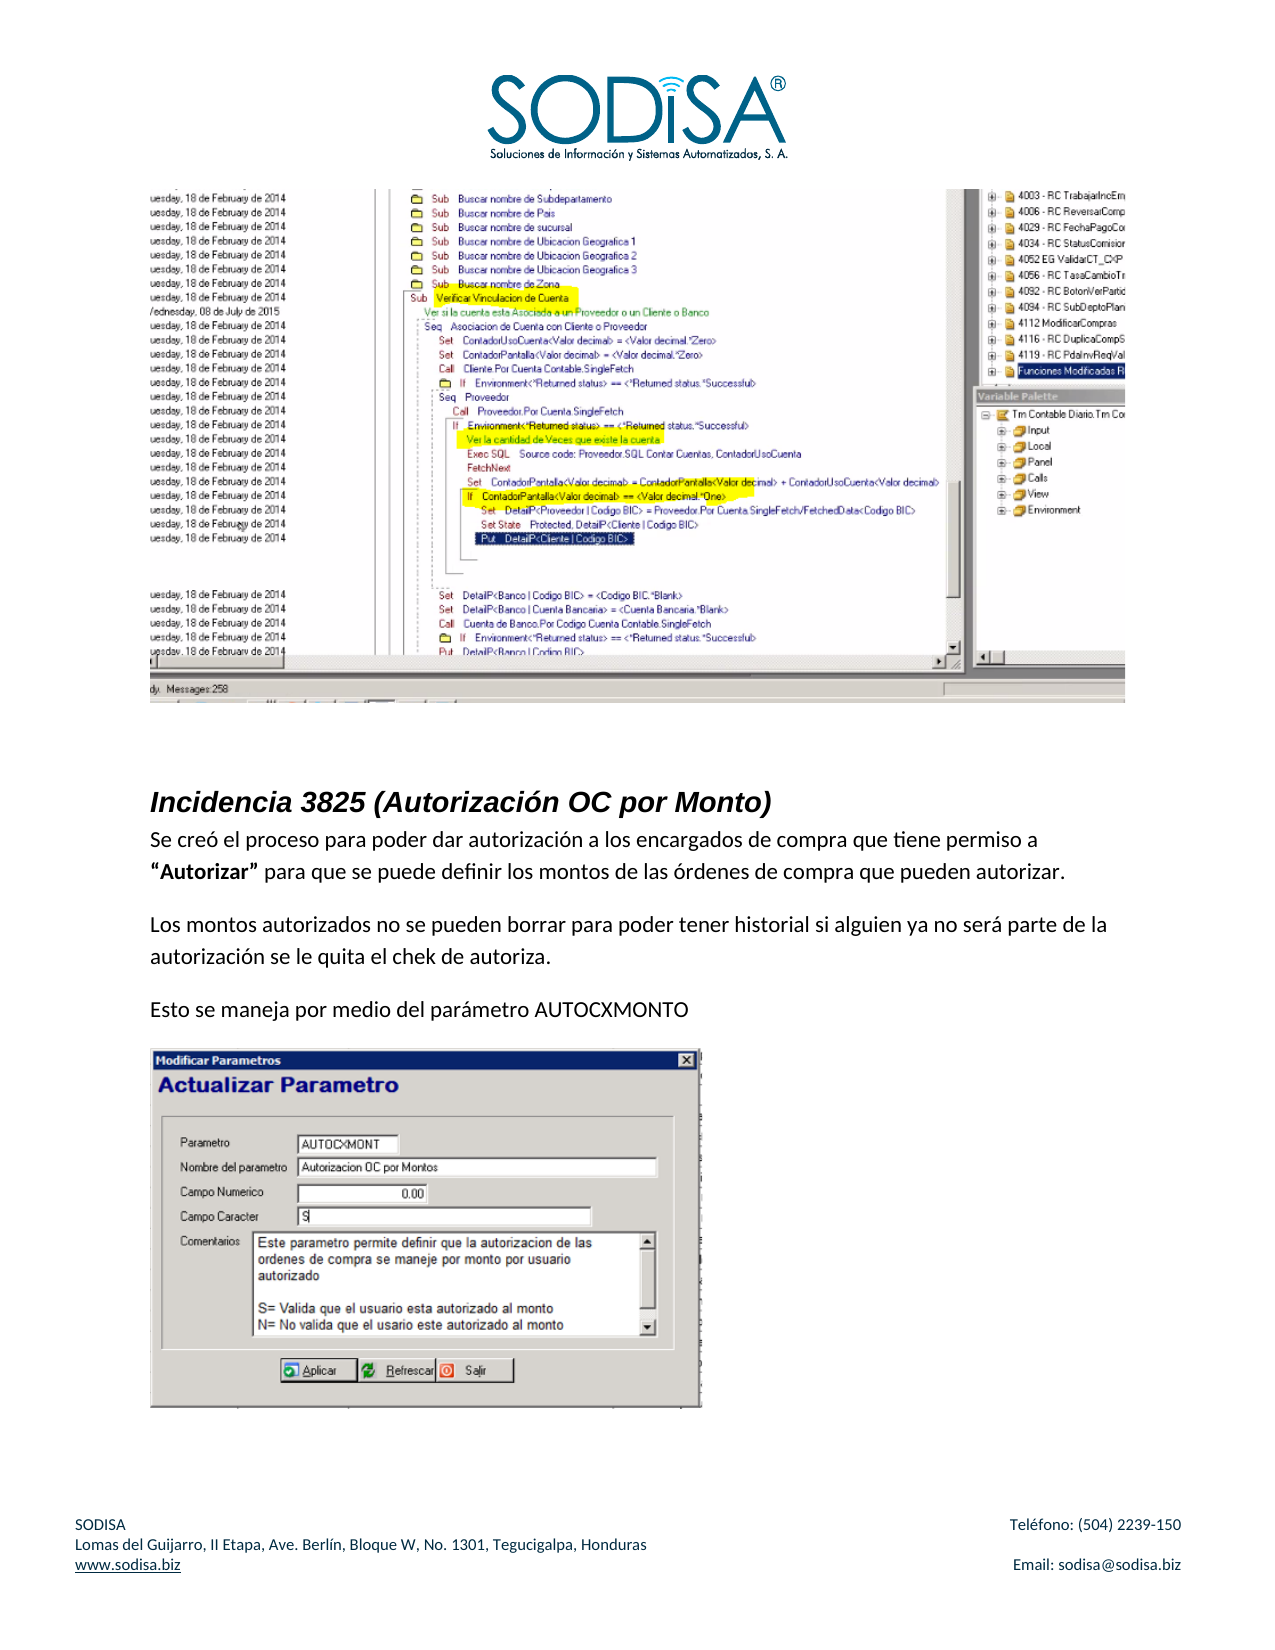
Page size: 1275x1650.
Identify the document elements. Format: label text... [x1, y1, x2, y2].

picture [150, 189, 1125, 703]
text Se creó el proceso para poder dar autorización a los encargados de compra que tiene permiso a “Autorizar” para que se puede definir los montos de las órdenes de compra que pueden autorizar. [150, 825, 1125, 885]
picture [150, 1048, 703, 1409]
text Esto se maneja por medio del parámetro AUTOCXMONTO [150, 995, 1125, 1023]
subtitle Incidencia 3825 (Autorización OC por Monto) [150, 785, 1125, 819]
text Los montos autorizados no se pueden borrar para poder tener historial si alguien ya no será parte de la autorización se le quita el chek de autoriza. [150, 910, 1125, 970]
